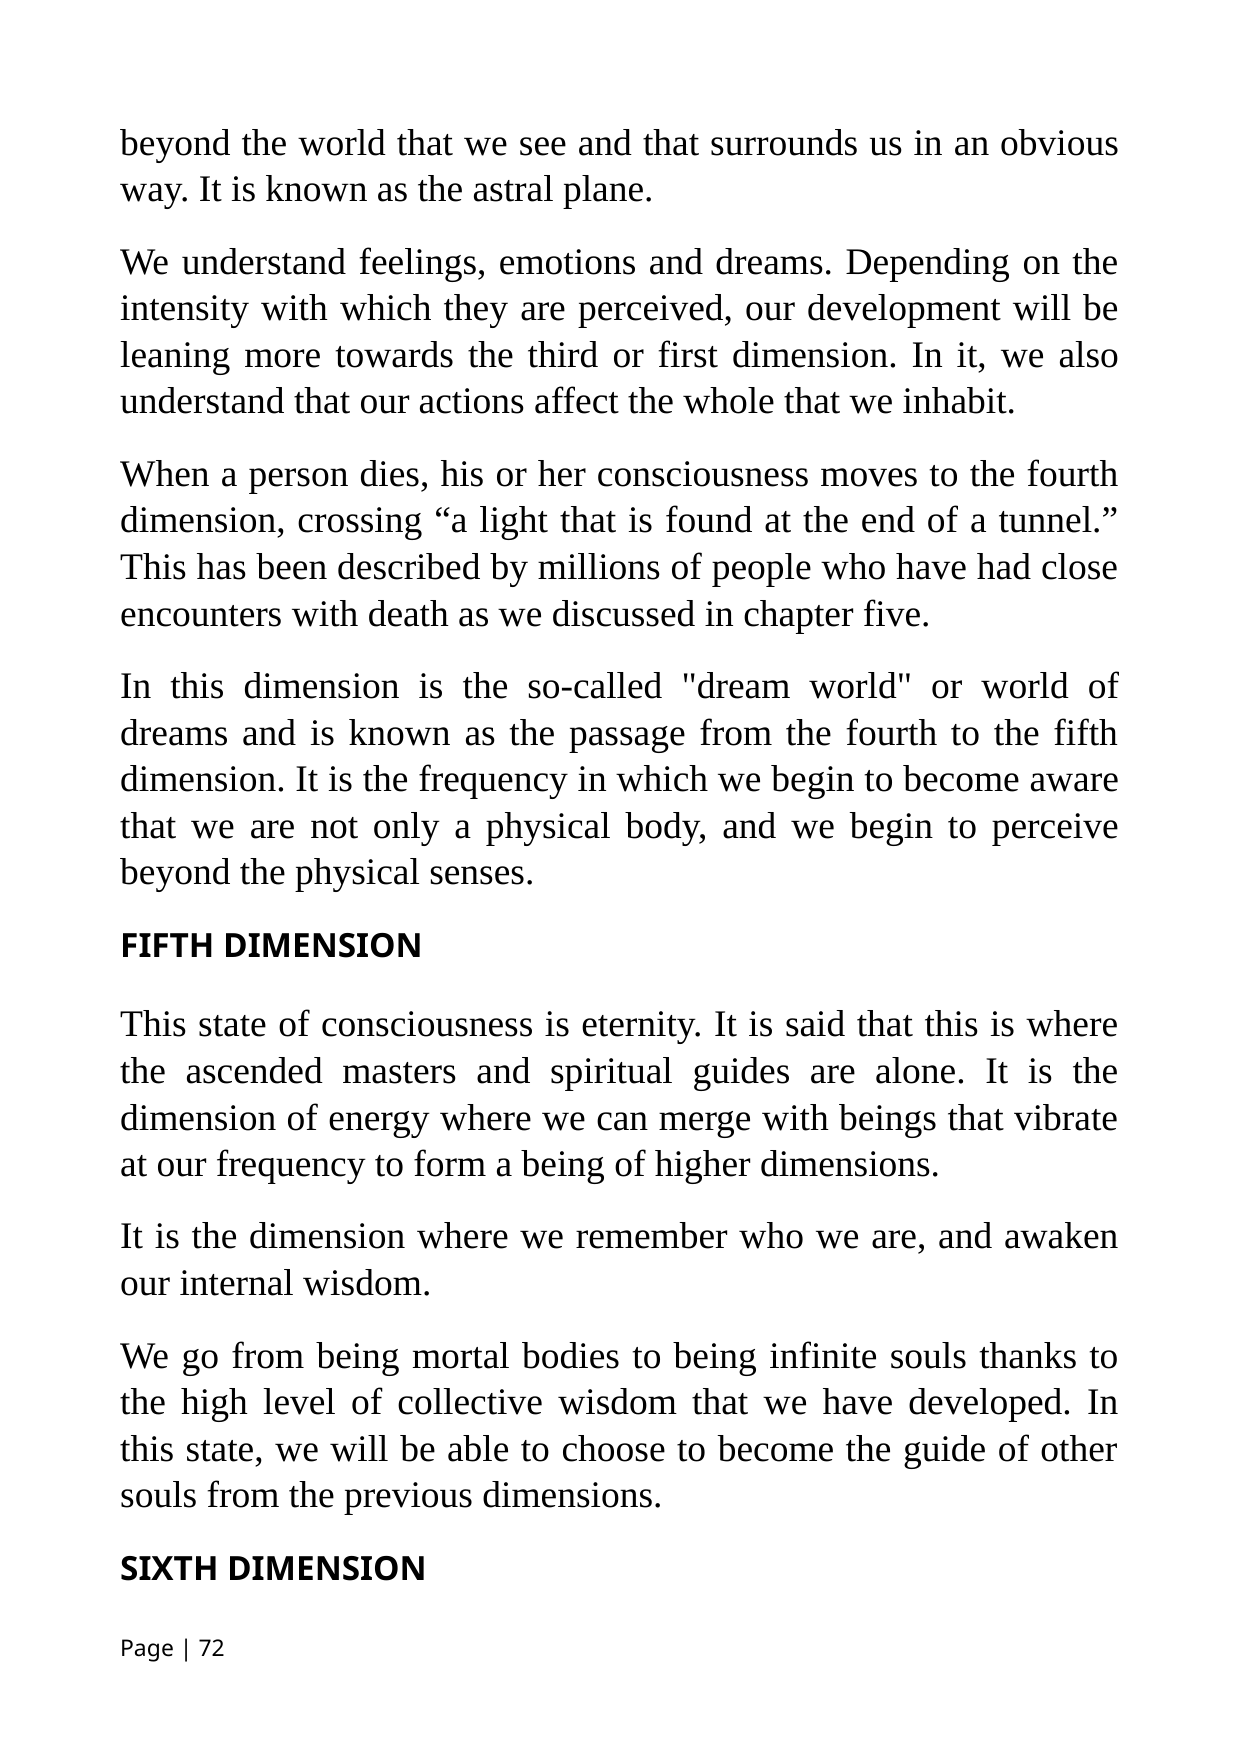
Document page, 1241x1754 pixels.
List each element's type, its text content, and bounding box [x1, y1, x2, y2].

text In this dimension is the so-called "dream world" or world of dreams and is known as the passage from the fourth to the fifth dimension. It is the frequency in which we begin to become aware that we are not only a physical body, and we begin to perceive beyond the physical senses. [120, 663, 1120, 893]
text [120, 120, 1120, 210]
text SIXTH DIMENSION [120, 1545, 1120, 1591]
text FIFTH DIMENSION [120, 922, 1120, 968]
text This state of consciousness is eternity. It is said that this is where the ascended masters and spiritual guides are alone. It is the dimension of energy where we can merge with beings that vibrate at our frequency to form a being of higher dimensions. [120, 1002, 1120, 1184]
text When a person dies, his or her consciousness moves to the fourth dimension, crossing “a light that is found at the end of a tunnel.” This has been described by millions of people who have had close encounters with death as we discussed in chapter five. [120, 451, 1120, 634]
text It is the dimension where we remember who we are, and awaken our internal wisdom. [120, 1214, 1120, 1304]
text We go from being mortal bodies to being infinite souls thanks to the high level of collective wisdom that we have developed. In this state, we will be able to choose to become the guide of other souls from the previous dimensions. [120, 1333, 1120, 1516]
text We understand feelings, emotions and dreams. Depending on the intensity with which they are perceived, our development will be leaning more towards the third or first dimension. In it, we also understand that our actions affect the whole that we inhabit. [120, 239, 1120, 422]
